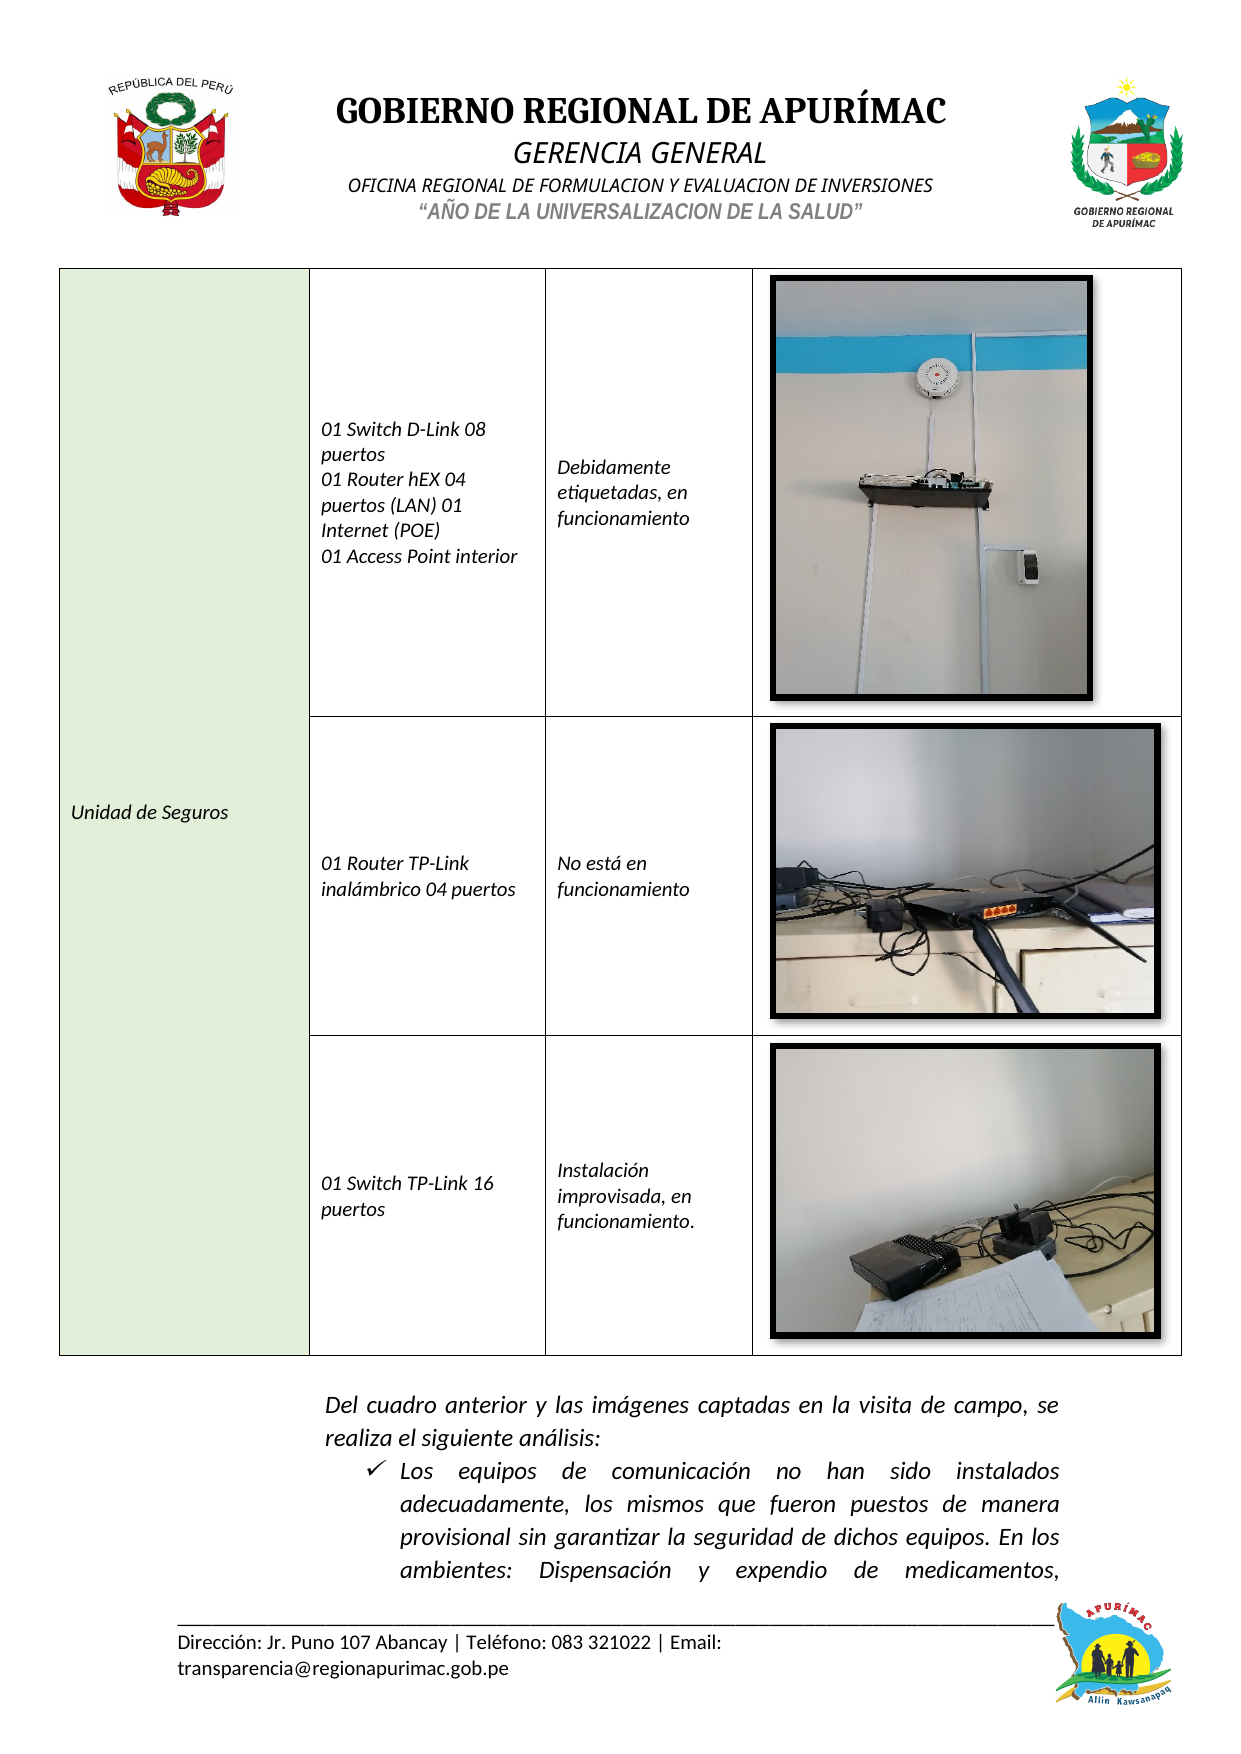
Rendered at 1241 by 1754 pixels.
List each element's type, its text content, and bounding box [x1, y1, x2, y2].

picture [1070, 75, 1184, 227]
picture [776, 281, 1087, 694]
table_cell [753, 269, 1181, 716]
list Del cuadro anterior y las imágenes captadas en la visita de campo, se realiza el siguiente análisis: [325, 1389, 1063, 1453]
table_cell [753, 717, 1181, 1035]
table_cell Unidad de Seguros [60, 269, 309, 1355]
picture [1055, 1602, 1172, 1705]
picture [776, 1049, 1154, 1332]
picture [776, 729, 1154, 1013]
table_cell No está en funcionamiento [546, 717, 752, 1035]
table_cell 01 Switch TP-Link 16 puertos [310, 1036, 545, 1355]
table_cell Debidamente etiquetadas, en funcionamiento [546, 269, 752, 716]
table_cell [753, 1036, 1181, 1355]
table_cell Instalación improvisada, en funcionamiento. [546, 1036, 752, 1355]
table_cell 01 Router TP-Link inalámbrico 04 puertos [310, 717, 545, 1035]
picture [105, 77, 236, 217]
table_cell 01 Switch D-Link 08 puertos 01 Router hEX 04 puertos (LAN) 01 Internet (POE) 01 Access Point interior [310, 269, 545, 716]
